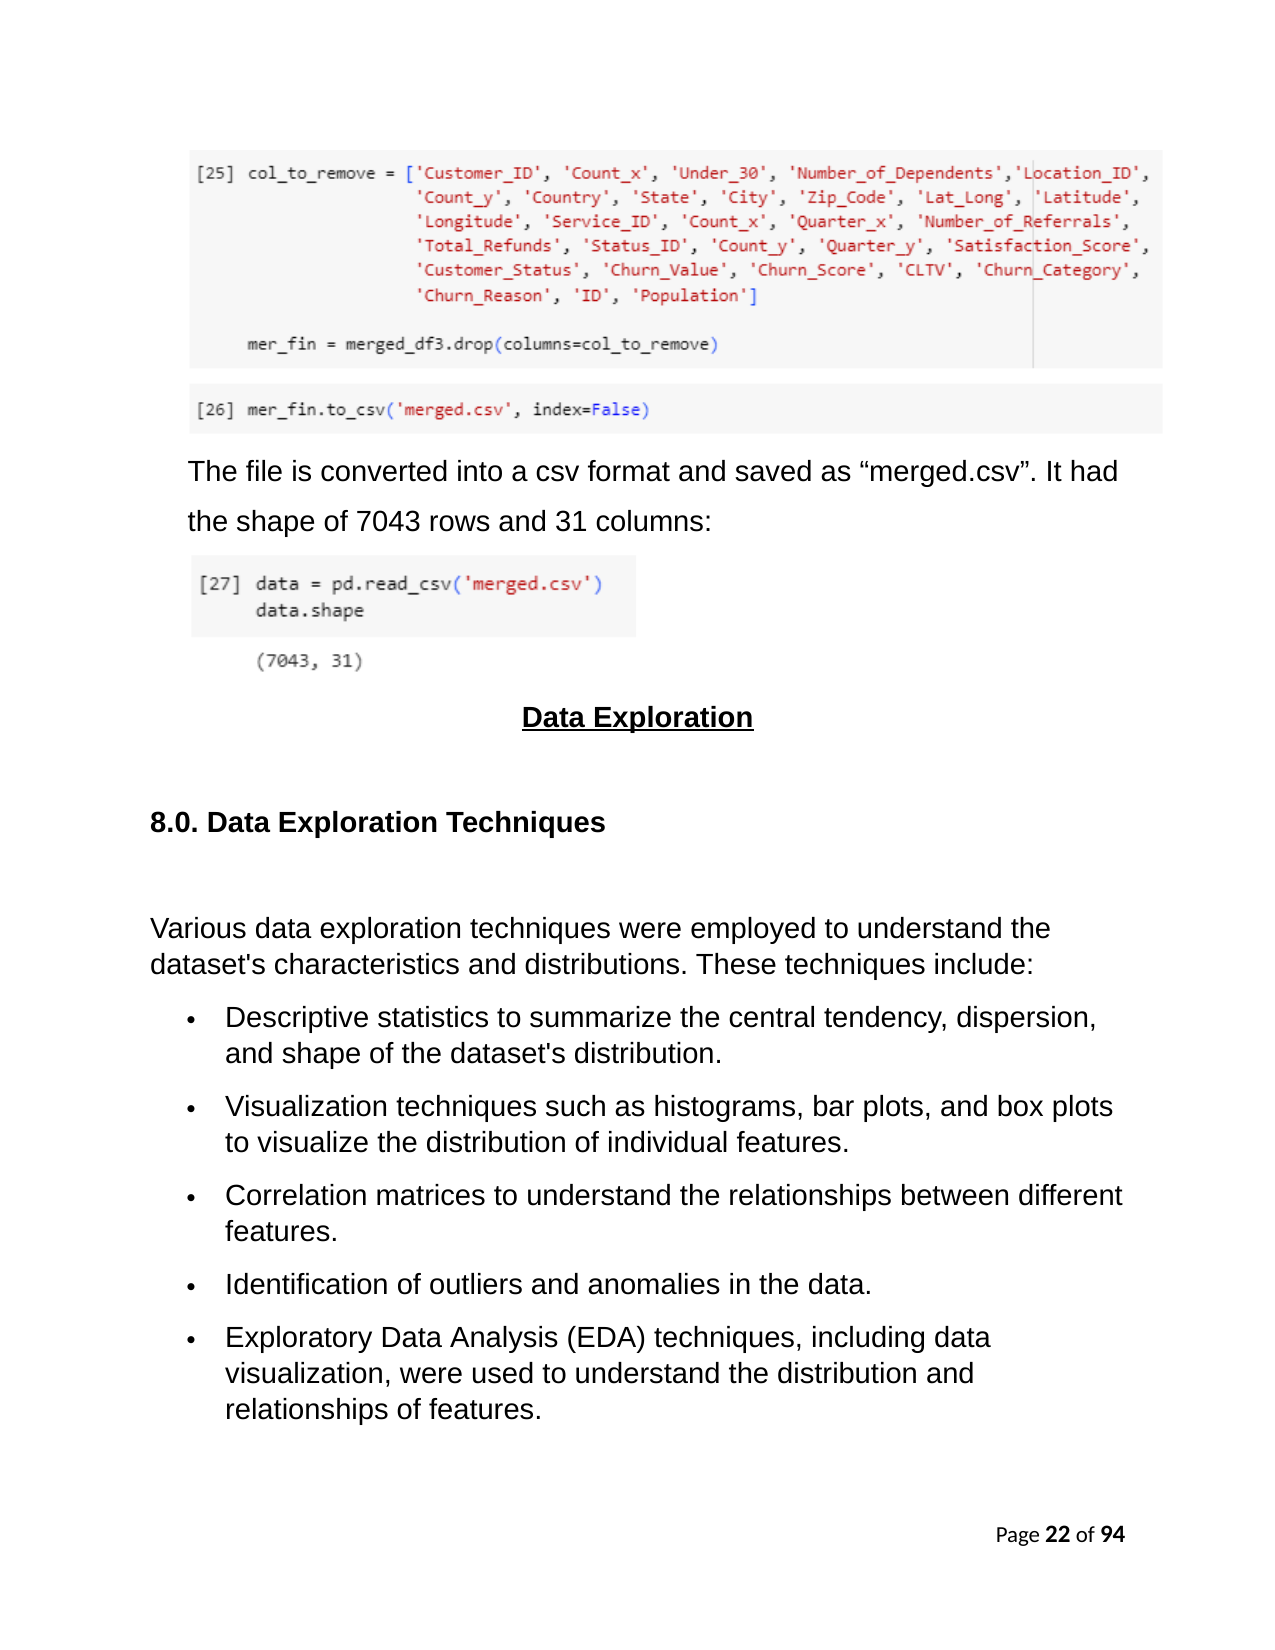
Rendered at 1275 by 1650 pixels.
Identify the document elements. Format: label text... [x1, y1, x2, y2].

text 8.0. Data Exploration Techniques [150, 806, 1125, 839]
list Exploratory Data Analysis (EDA) techniques, including data visualization, were used to understand the distribution and relationships of features. [187, 1320, 1125, 1426]
list Correlation matrices to understand the relationships between different features. [187, 1178, 1125, 1248]
text Data Exploration [150, 700, 1125, 733]
list Identification of outliers and anomalies in the data. [187, 1267, 1125, 1301]
picture [187, 150, 1163, 441]
picture [187, 554, 637, 686]
text The file is converted into a csv format and saved as “merged.csv”. It had the shape of 7043 rows and 31 columns: [187, 454, 1125, 538]
list Descriptive statistics to summarize the central tendency, dispersion, and shape of the dataset's distribution. [187, 1000, 1125, 1070]
list Visualization techniques such as histograms, bar plots, and box plots to visualize the distribution of individual features. [187, 1089, 1125, 1159]
text Various data exploration techniques were employed to understand the dataset's characteristics and distributions. These techniques include: [150, 911, 1125, 981]
